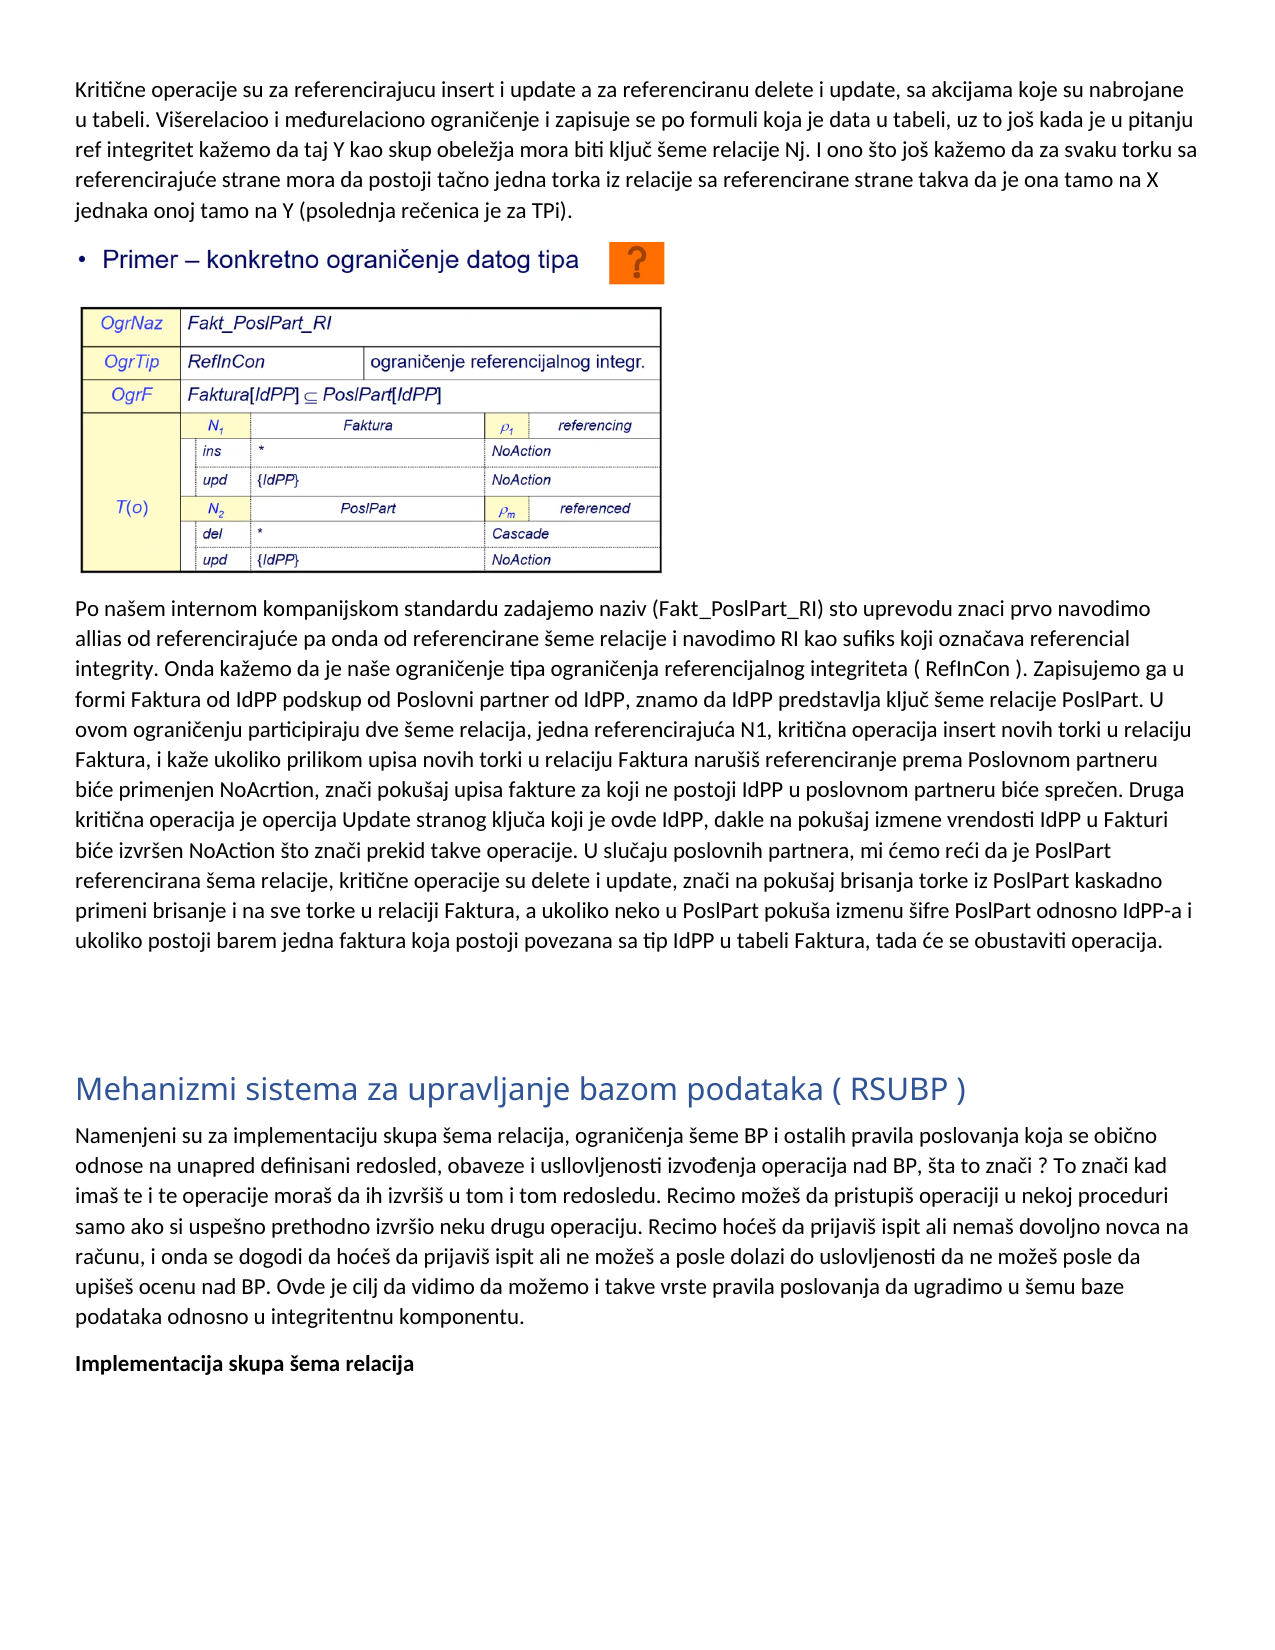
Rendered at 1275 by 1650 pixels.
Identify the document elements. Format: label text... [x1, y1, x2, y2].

picture [75, 242, 665, 576]
text Implementacija skupa šema relacija [75, 1349, 1200, 1377]
text Namenjeni su za implementaciju skupa šema relacija, ograničenja šeme BP i ostalih pravila poslovanja koja se obično odnose na unapred definisani redosled, obaveze i usllovljenosti izvođenja operacija nad BP, šta to znači ? To znači kad imaš te i te operacije moraš da ih izvršiš u tom i tom redosledu. Recimo možeš da pristupiš operaciji u nekoj proceduri samo ako si uspešno prethodno izvršio neku drugu operaciju. Recimo hoćeš da prijaviš ispit ali nemaš dovoljno novca na računu, i onda se dogodi da hoćeš da prijaviš ispit ali ne možeš a posle dolazi do uslovljenosti da ne možeš posle da upišeš ocenu nad BP. Ovde je cilj da vidimo da možemo i takve vrste pravila poslovanja da ugradimo u šemu baze podataka odnosno u integritentnu komponentu. [75, 1121, 1200, 1331]
subtitle Mehanizmi sistema za upravljanje bazom podataka ( RSUBP ) [75, 1067, 1200, 1109]
text Po našem internom kompanijskom standardu zadajemo naziv (Fakt_PoslPart_RI) sto uprevodu znaci prvo navodimo allias od referencirajuće pa onda od referencirane šeme relacije i navodimo RI kao sufiks koji označava referencial integrity. Onda kažemo da je naše ograničenje tipa ograničenja referencijalnog integriteta ( RefInCon ). Zapisujemo ga u formi Faktura od IdPP podskup od Poslovni partner od IdPP, znamo da IdPP predstavlja ključ šeme relacije PoslPart. U ovom ograničenju participiraju dve šeme relacija, jedna referencirajuća N1, kritična operacija insert novih torki u relaciju Faktura, i kaže ukoliko prilikom upisa novih torki u relaciju Faktura narušiš referenciranje prema Poslovnom partneru biće primenjen NoAcrtion, znači pokušaj upisa fakture za koji ne postoji IdPP u poslovnom partneru biće sprečen. Druga kritična operacija je opercija Update stranog ključa koji je ovde IdPP, dakle na pokušaj izmene vrendosti IdPP u Fakturi biće izvršen NoAction što znači prekid takve operacije. U slučaju poslovnih partnera, mi ćemo reći da je PoslPart referencirana šema relacije, kritične operacije su delete i update, znači na pokušaj brisanja torke iz PoslPart kaskadno primeni brisanje i na sve torke u relaciji Faktura, a ukoliko neko u PoslPart pokuša izmenu šifre PoslPart odnosno IdPP-a i ukoliko postoji barem jedna faktura koja postoji povezana sa tip IdPP u tabeli Faktura, tada će se obustaviti operacija. [75, 594, 1200, 954]
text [75, 75, 1200, 224]
